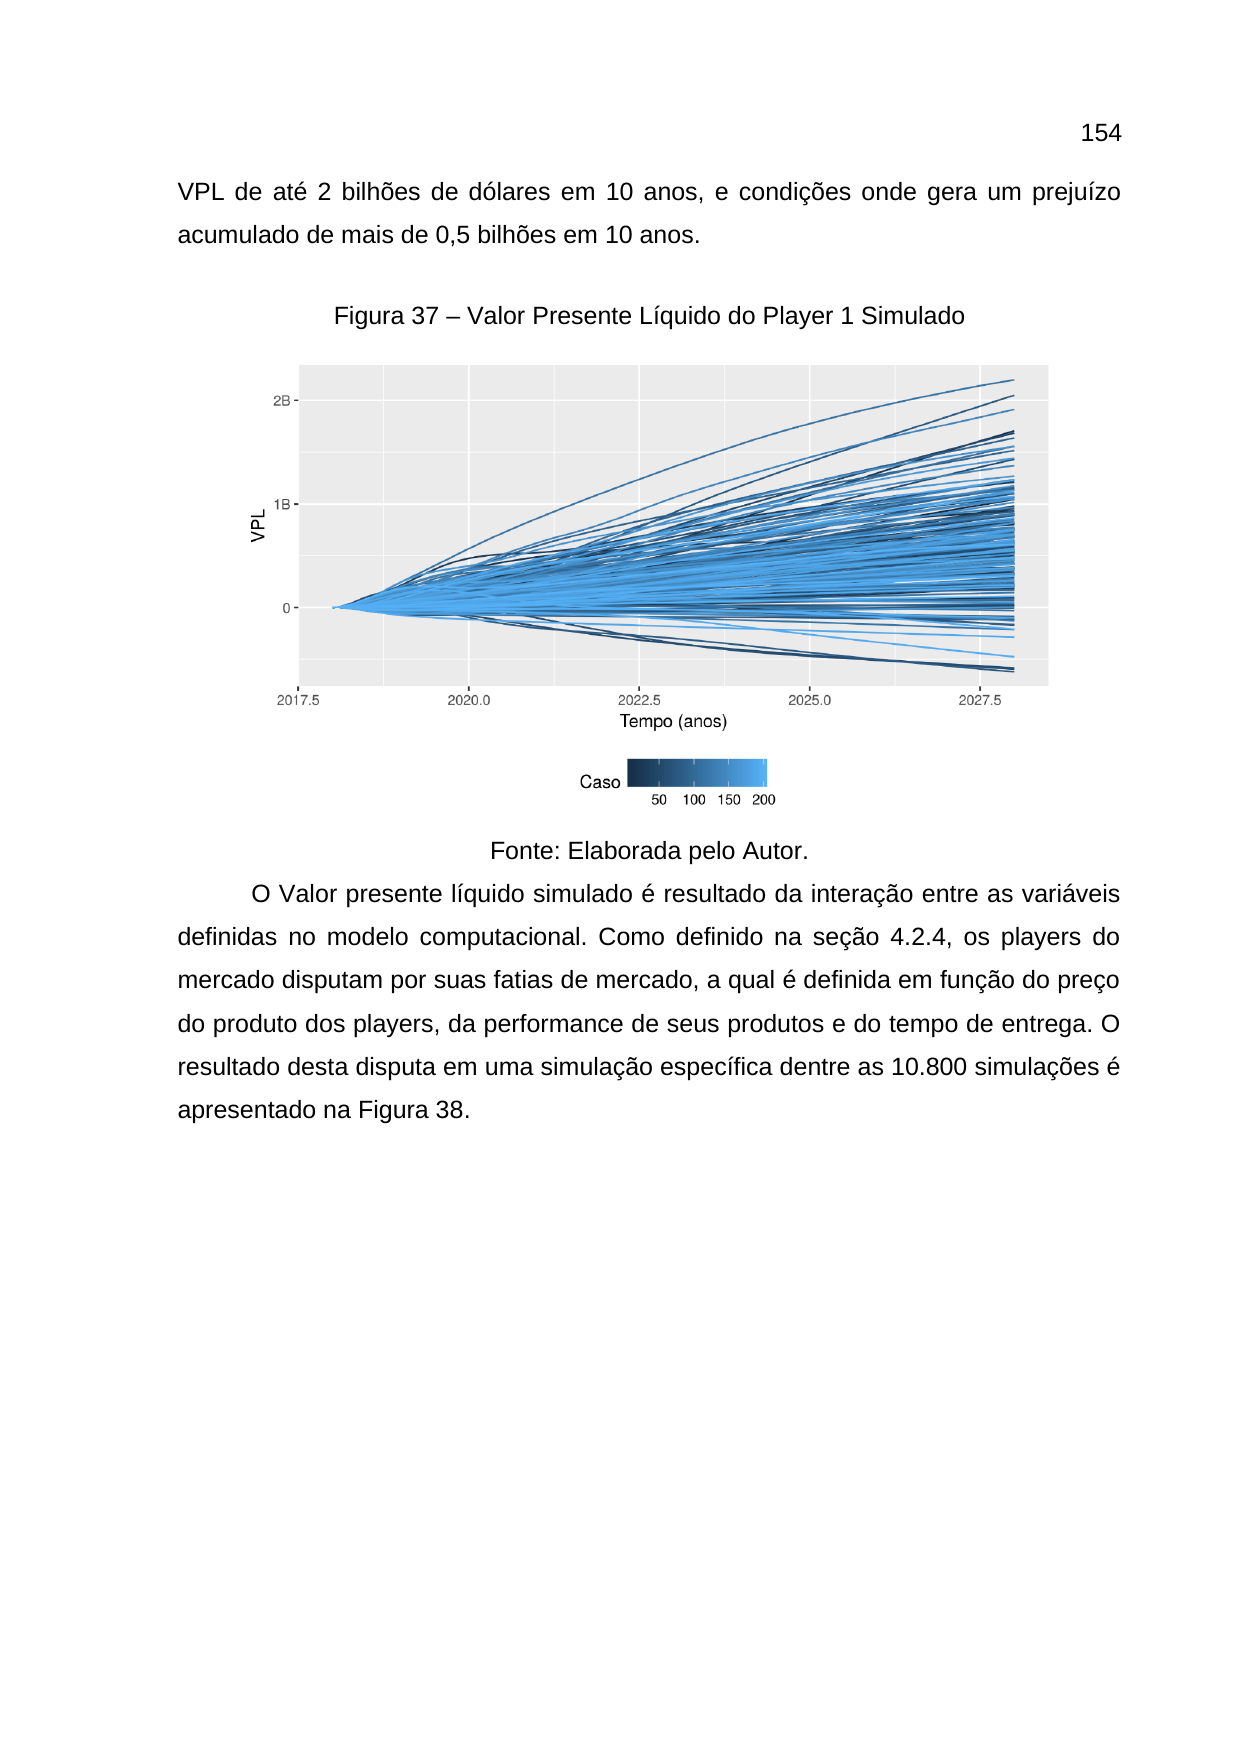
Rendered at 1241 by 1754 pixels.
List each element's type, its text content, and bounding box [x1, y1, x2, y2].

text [177, 177, 1122, 249]
text O Valor presente líquido simulado é resultado da interação entre as variáveis definidas no modelo computacional. Como definido na seção 4.2.4, os players do mercado disputam por suas fatias de mercado, a qual é definida em função do preço do produto dos players, da performance de seus produtos e do tempo de entrega. O resultado desta disputa em uma simulação específica dentre as 10.800 simulações é apresentado na Figura 38. [177, 879, 1122, 1124]
text Fonte: Elaborada pelo Autor. [177, 836, 1122, 865]
picture [242, 356, 1057, 822]
